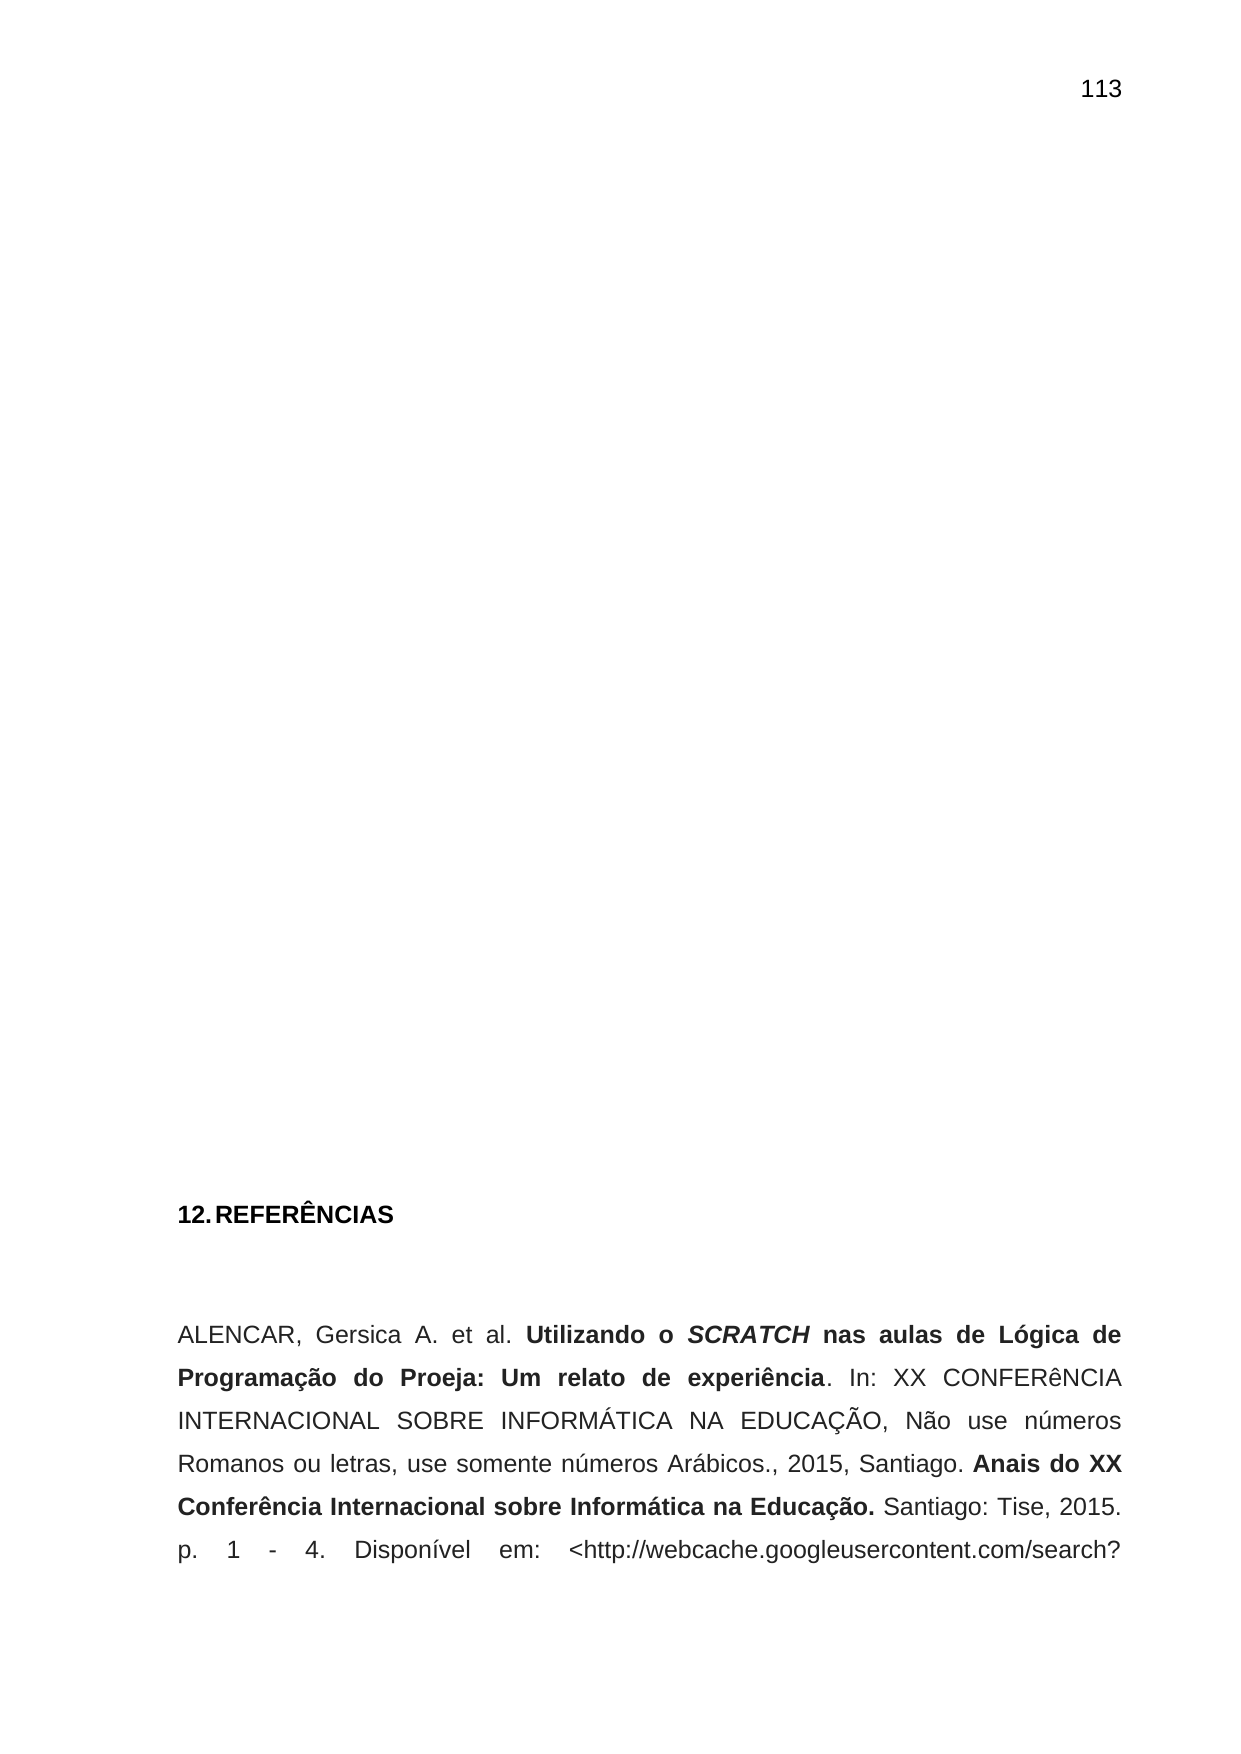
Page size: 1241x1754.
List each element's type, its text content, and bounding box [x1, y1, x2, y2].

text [177, 1320, 1122, 1564]
subtitle REFERÊNCIAS [177, 1200, 1122, 1229]
